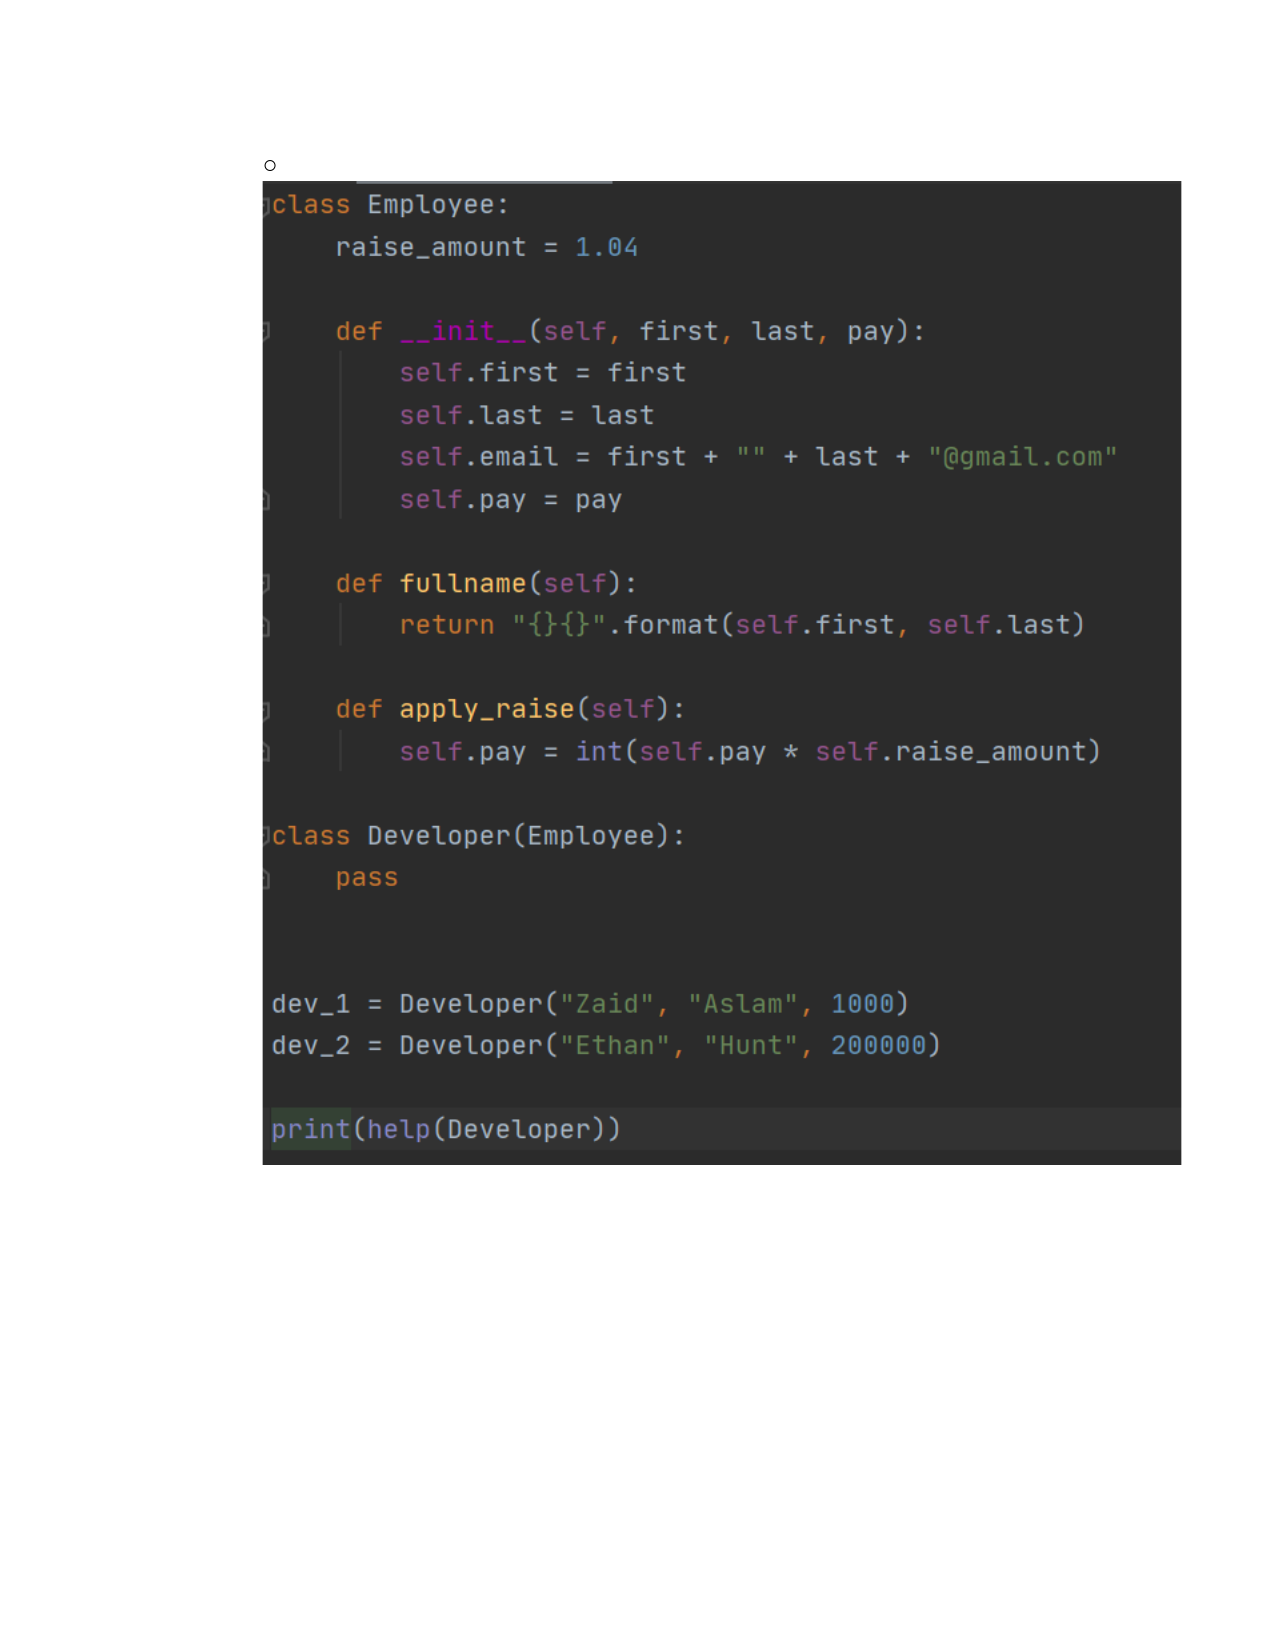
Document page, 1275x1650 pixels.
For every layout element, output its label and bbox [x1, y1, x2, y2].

picture [262, 181, 1182, 1165]
